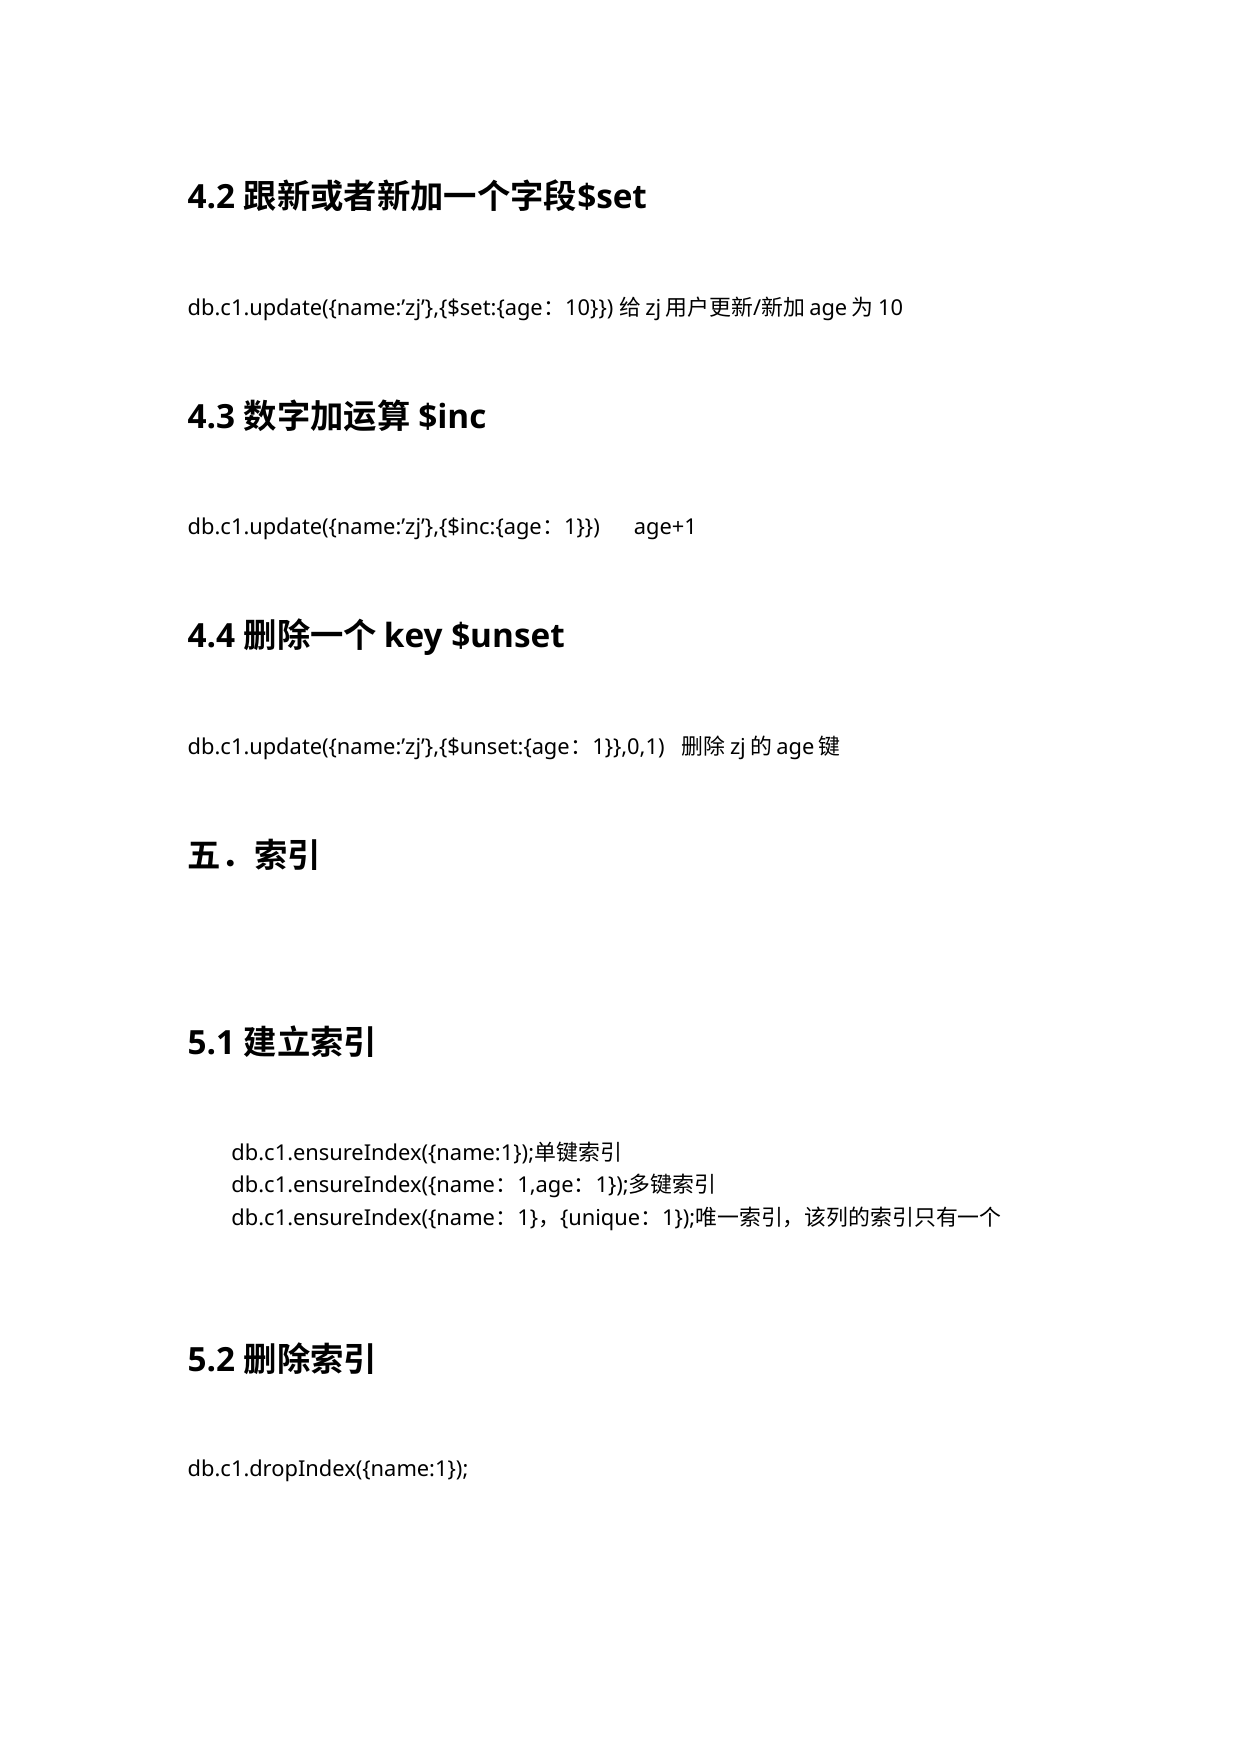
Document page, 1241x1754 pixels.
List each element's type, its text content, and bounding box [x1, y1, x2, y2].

text db.c1.update({name:’zj’},{$inc:{age：1}}) age+1 [187, 509, 1053, 541]
subtitle 4.4 删除一个key $unset [187, 601, 1053, 666]
subtitle 4.2 跟新或者新加一个字段$set [187, 162, 1053, 227]
text db.c1.ensureIndex({name：1,age：1});多键索引 [187, 1167, 1053, 1199]
text db.c1.dropIndex({name:1}); [187, 1452, 1053, 1484]
subtitle 5.1 建立索引 [187, 1007, 1053, 1072]
text db.c1.update({name:’zj’},{$set:{age：10}}) 给zj用户更新/新加age为10 [187, 289, 1053, 322]
text db.c1.ensureIndex({name：1}，{unique：1});唯一索引，该列的索引只有一个 [187, 1199, 1053, 1232]
subtitle 5.2 删除索引 [187, 1324, 1053, 1389]
text db.c1.update({name:’zj’},{$unset:{age：1}},0,1) 删除zj的age键 [187, 728, 1053, 761]
subtitle 五．索引 [187, 820, 1053, 885]
subtitle 4.3 数字加运算 $inc [187, 381, 1053, 446]
text db.c1.ensureIndex({name:1});单键索引 [187, 1134, 1053, 1167]
